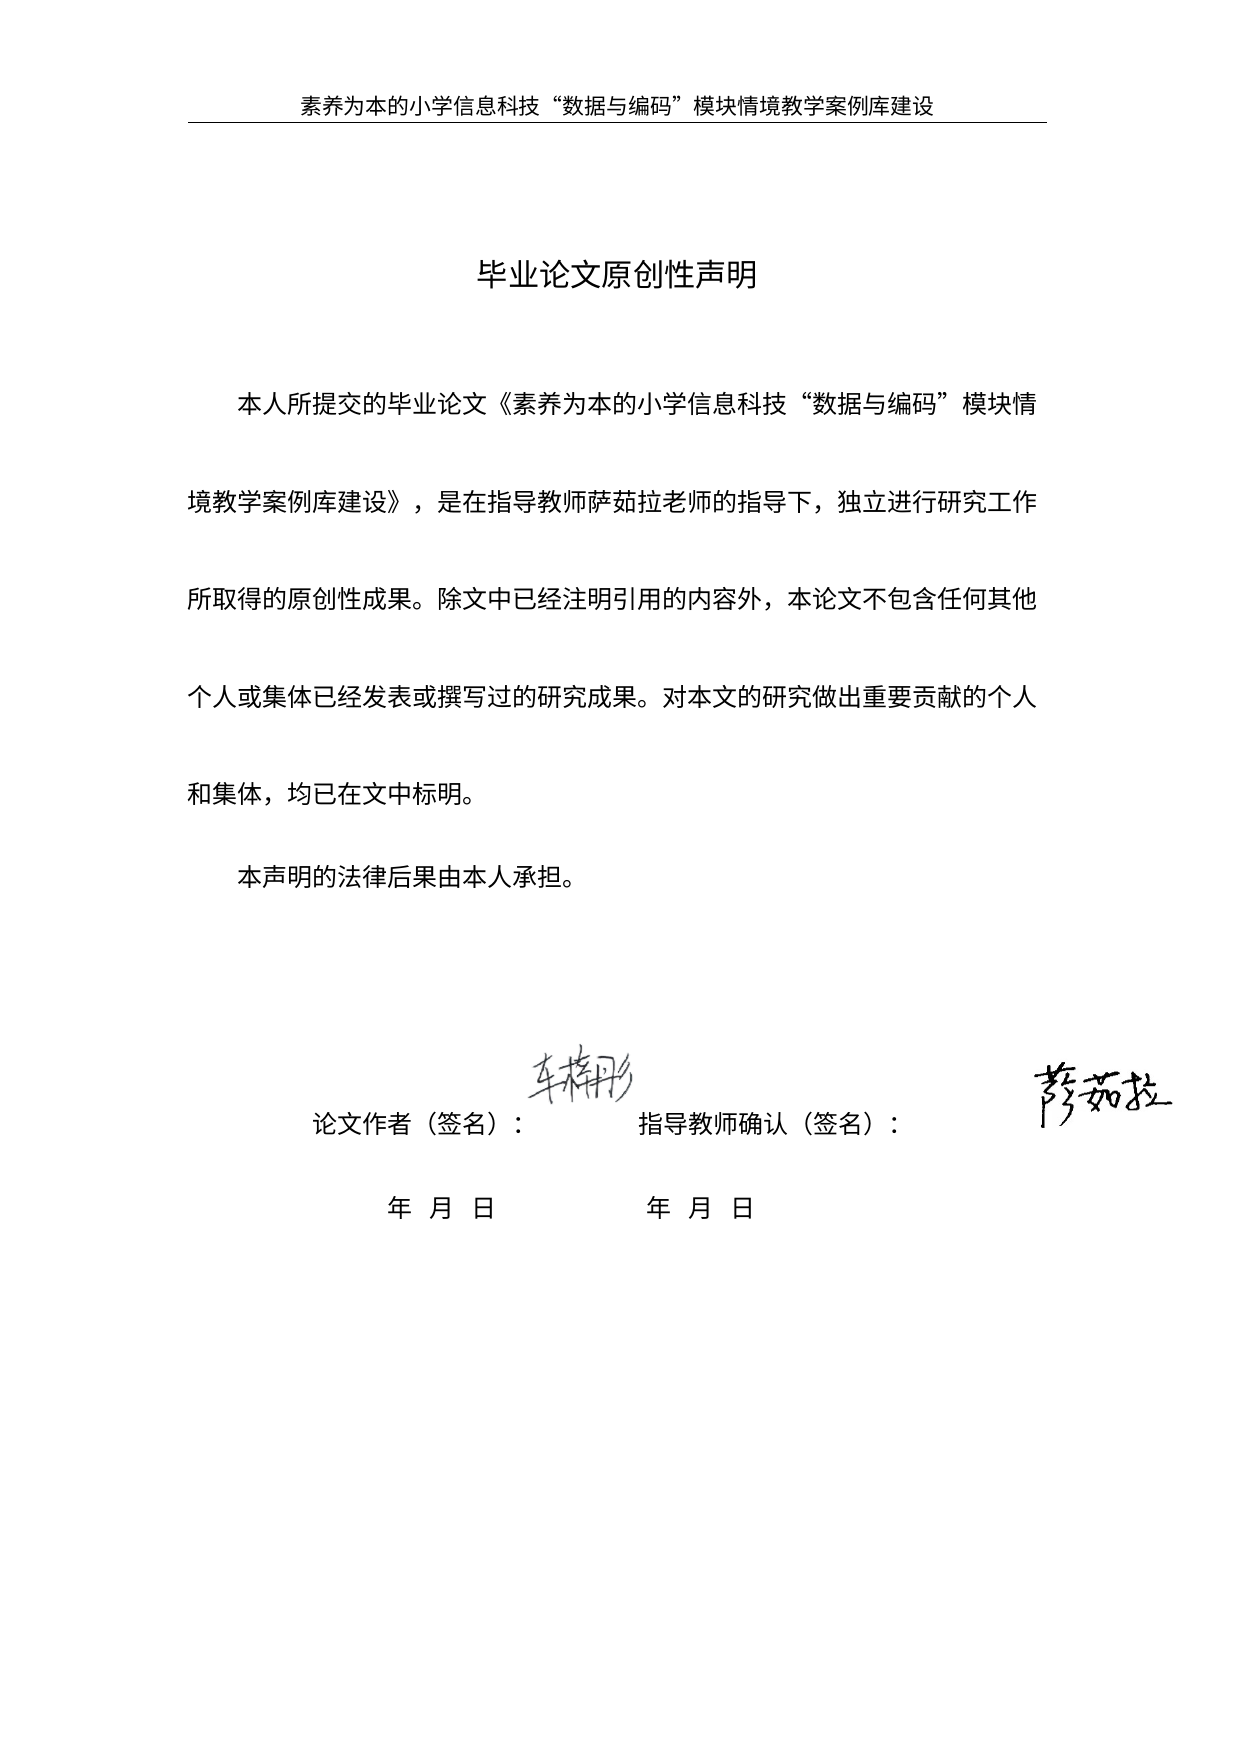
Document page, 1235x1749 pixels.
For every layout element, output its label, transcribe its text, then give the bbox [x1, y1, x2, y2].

text 年 月 日 年 月 日 [187, 1174, 1047, 1239]
picture [406, 929, 829, 1234]
text 本声明的法律后果由本人承担。 [187, 843, 1047, 908]
text 本人所提交的毕业论文《素养为本的小学信息科技“数据与编码”模块情境教学案例库建设》，是在指导教师萨茹拉老师的指导下，独立进行研究工作所取得的原创性成果。除文中已经注明引用的内容外，本论文不包含任何其他个人或集体已经发表或撰写过的研究成果。对本文的研究做出重要贡献的个人和集体，均已在文中标明。 [187, 370, 1047, 825]
text 论文作者（签名）： 指导教师确认（签名）： [829, 1091, 1047, 1156]
text 毕业论文原创性声明 [187, 240, 1047, 305]
picture [966, 1047, 1235, 1148]
text 论文作者（签名）： 指导教师确认（签名）： [187, 1091, 406, 1156]
